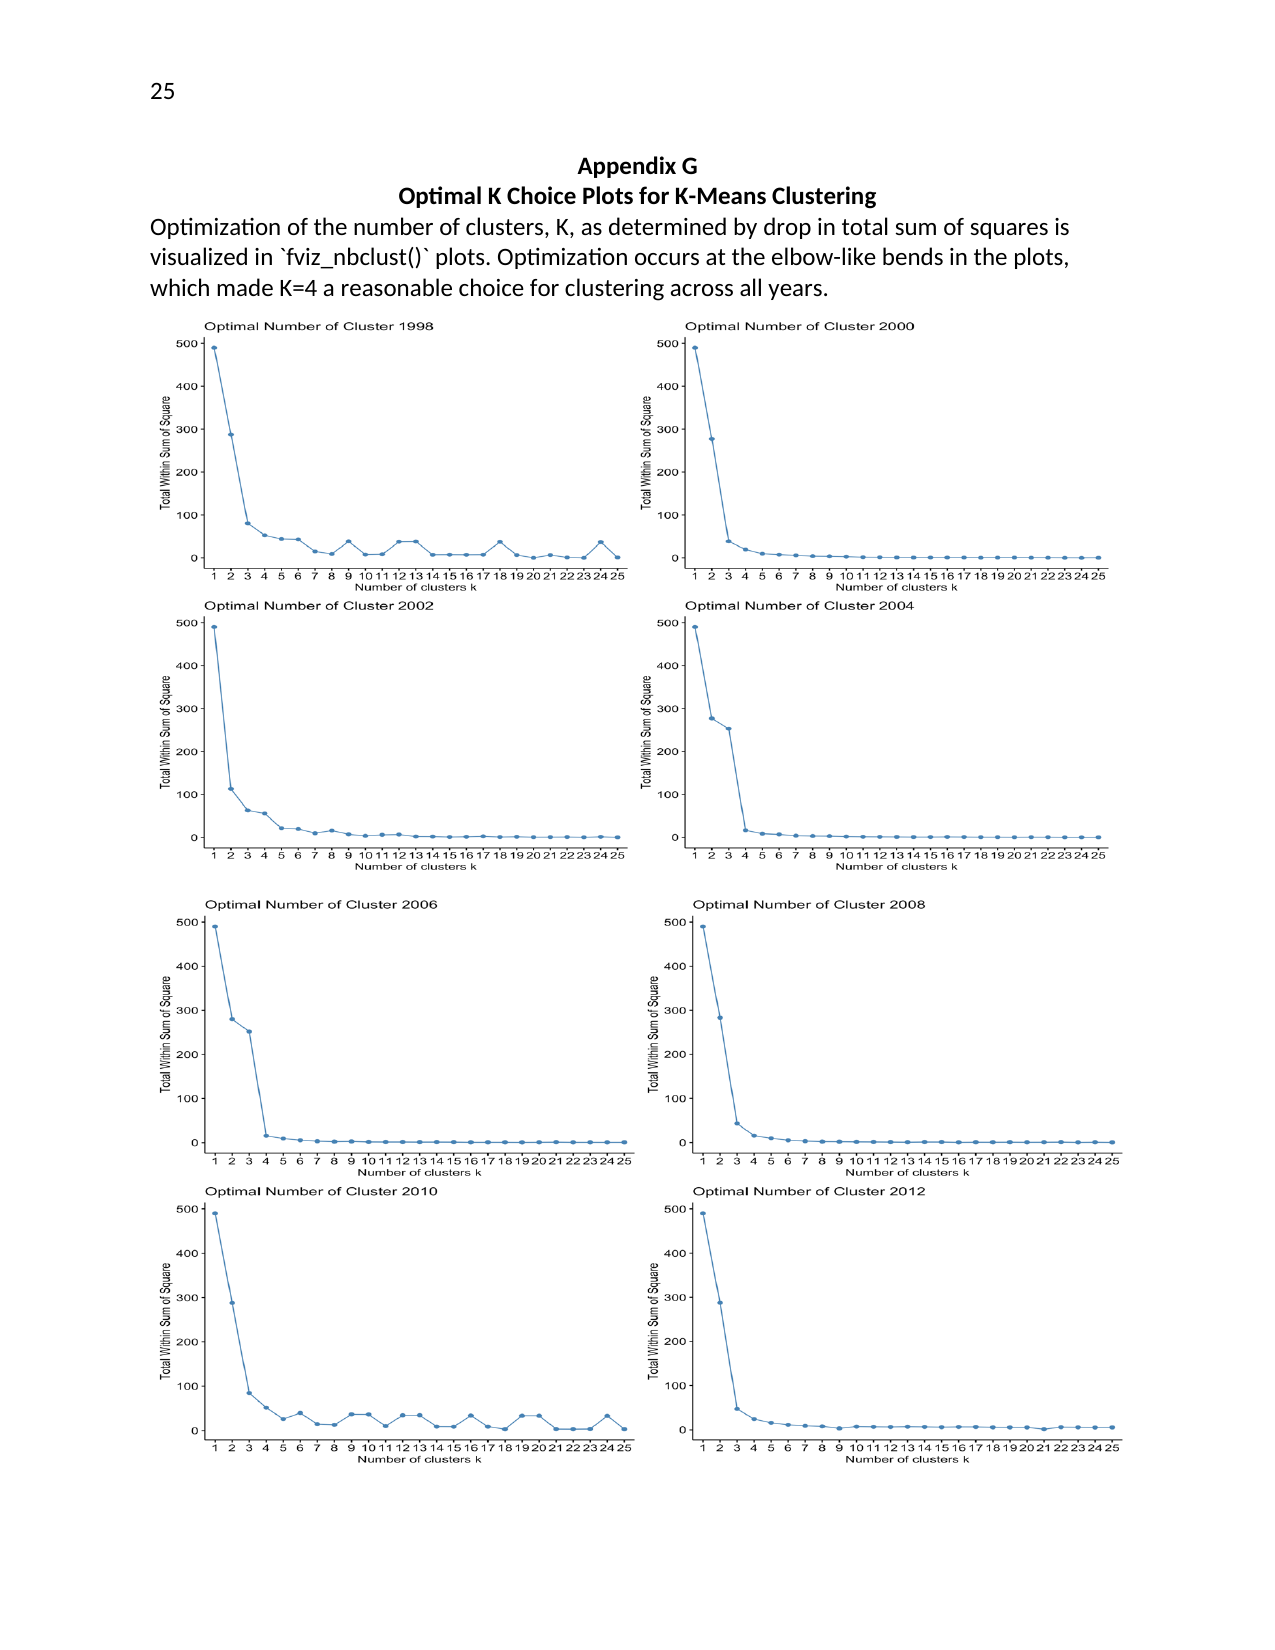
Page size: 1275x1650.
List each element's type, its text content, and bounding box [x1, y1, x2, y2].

text Optimization of the number of clusters, K, as determined by drop in total sum of squares is visualized in `fviz_nbclust()` plots. Optimization occurs at the elbow-like bends in the plots, which made K=4 a reasonable choice for clustering across all years. [150, 211, 1125, 303]
text Optimal K Choice Plots for K-Means Clustering [150, 181, 1125, 211]
text Appendix G [150, 150, 1125, 181]
picture [153, 317, 1115, 876]
picture [153, 895, 1128, 1469]
